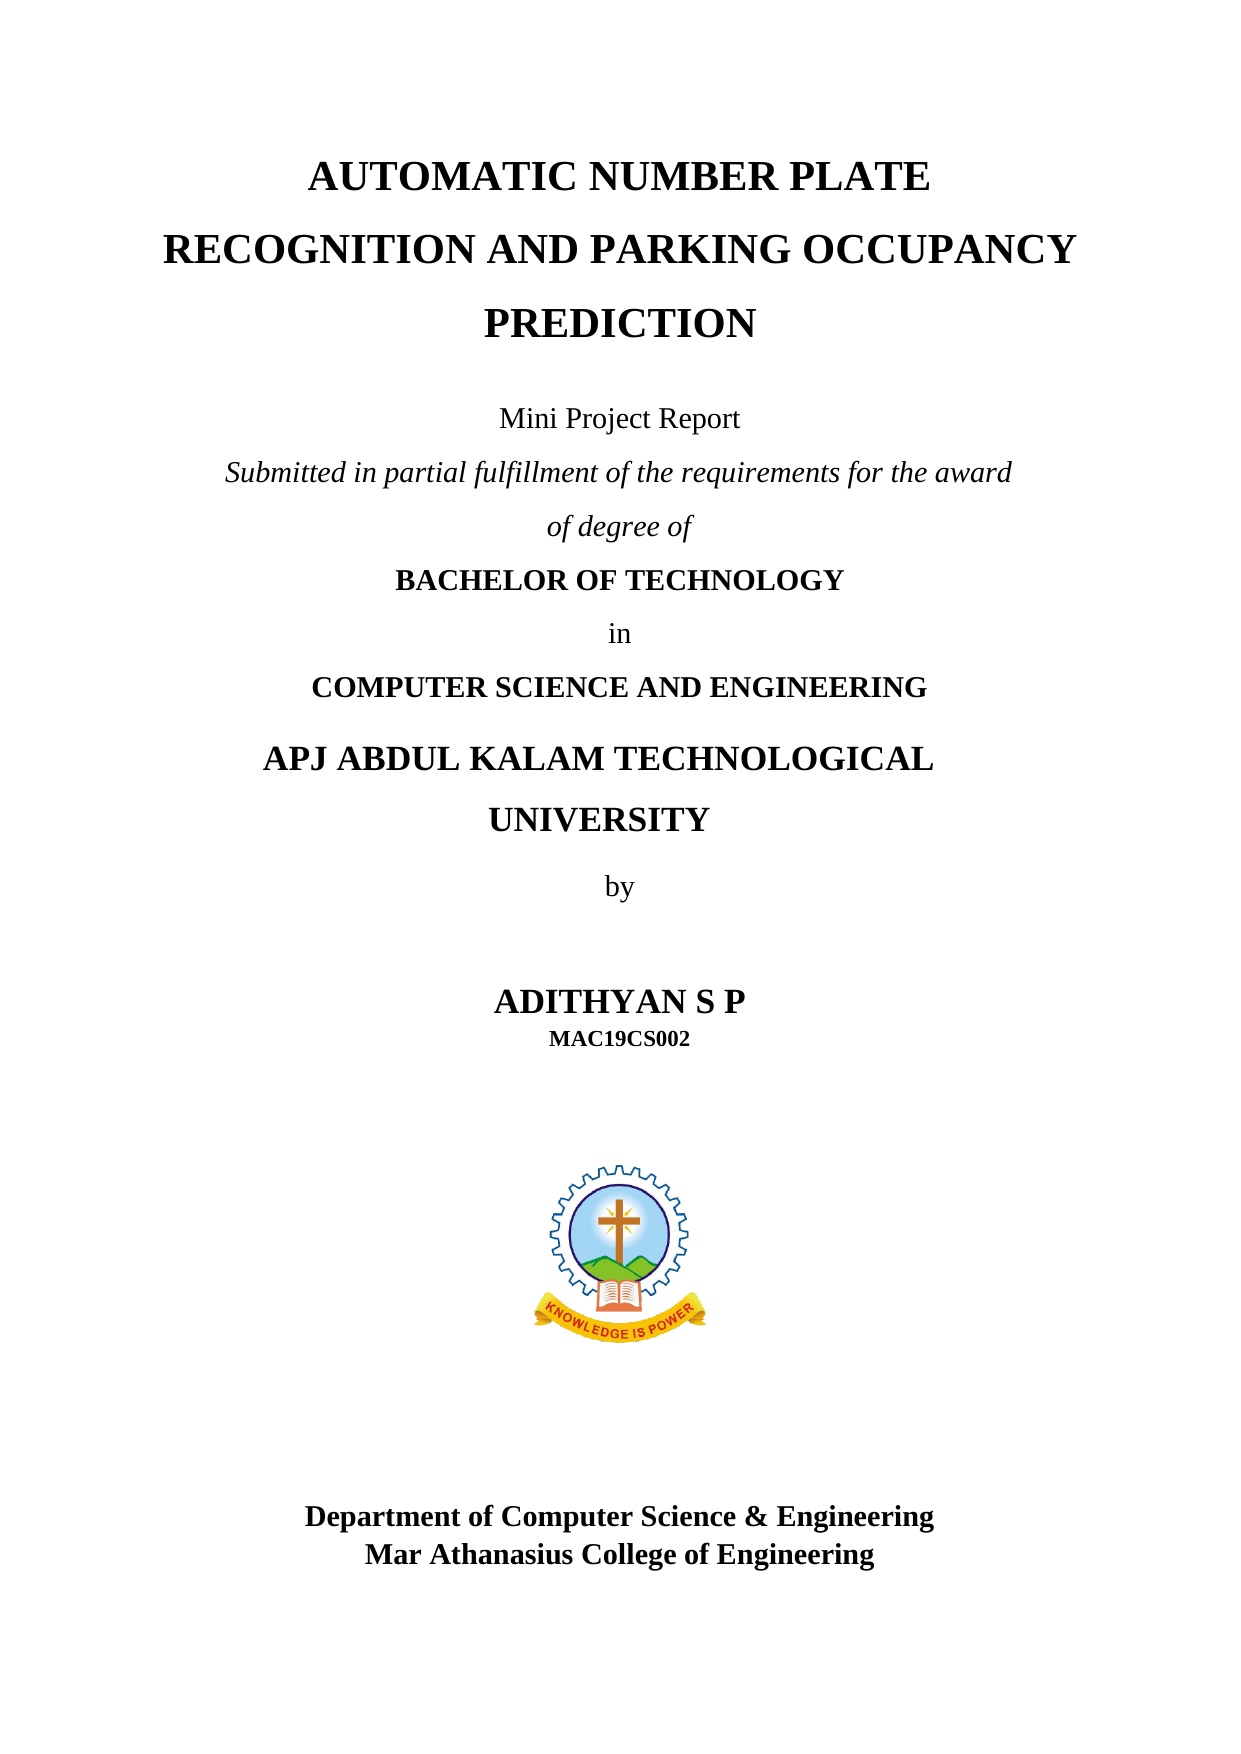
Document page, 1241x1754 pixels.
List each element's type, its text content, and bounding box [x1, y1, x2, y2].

text of degree of [150, 508, 1090, 543]
text BACHELOR OF TECHNOLOGY [150, 562, 1090, 596]
text Submitted in partial fulfillment of the requirements for the award [150, 454, 1090, 489]
text Department of Computer Science & Engineering [149, 1498, 1090, 1533]
subtitle APJ ABDUL KALAM TECHNOLOGICAL UNIVERSITY [149, 737, 1048, 839]
text MAC19CS002 [149, 1025, 1090, 1052]
text ADITHYAN S P [149, 980, 1090, 1021]
text in [149, 615, 1090, 650]
text Mini Project Report [149, 400, 1090, 435]
text AUTOMATIC NUMBER PLATE RECOGNITION AND PARKING OCCUPANCY PREDICTION [149, 150, 1090, 347]
text by [149, 868, 1090, 903]
picture [530, 1162, 710, 1346]
text Mar Athanasius College of Engineering [149, 1536, 1090, 1571]
text COMPUTER SCIENCE AND ENGINEERING [149, 669, 1090, 704]
